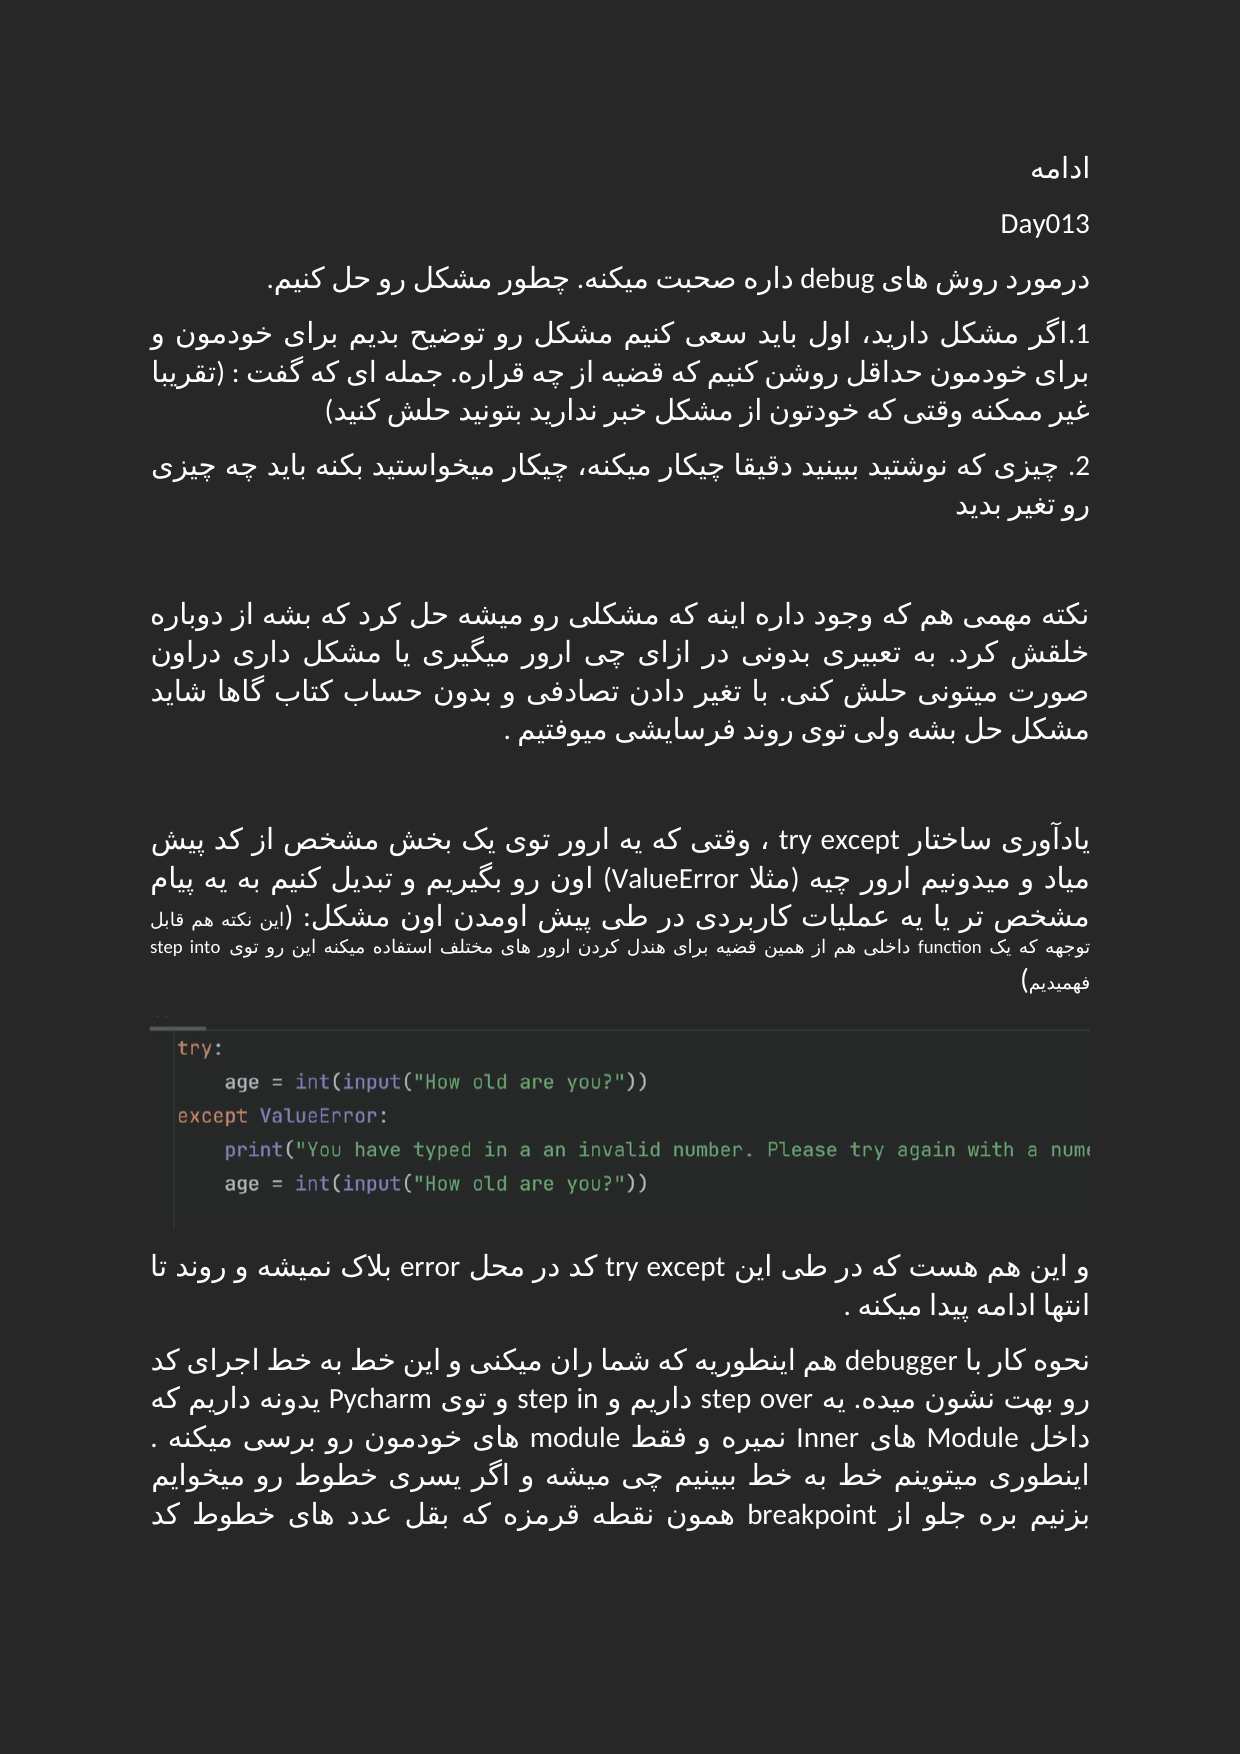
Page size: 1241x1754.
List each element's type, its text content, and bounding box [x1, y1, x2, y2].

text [150, 1342, 1090, 1531]
text درمورد روش های debug داره صحبت میکنه. چطور مشکل رو حل کنیم. [150, 260, 1090, 296]
text یادآوری ساختار try except ، وقتی که یه ارور توی یک بخش مشخص از کد پیش میاد و میدونیم ارور چیه (مثلا ValueError) اون رو بگیریم و تبدیل کنیم به یه پیام مشخص تر یا یه عملیات کاربردی در طی پیش اومدن اون مشکل: (این نکته هم قابل توجهه که یک function داخلی هم از همین قضیه برای هندل کردن ارور های مختلف استفاده میکنه این رو توی step into فهمیدیم) [150, 821, 1090, 997]
text 1.اگر مشکل دارید، اول باید سعی کنیم مشکل رو توضیح بدیم برای خودمون و برای خودمون حداقل روشن کنیم که قضیه از چه قراره. جمله ای که گفت : (تقریبا غیر ممکنه وقتی که خودتون از مشکل خبر ندارید بتونید حلش کنید) [150, 315, 1090, 428]
text Day013 [150, 205, 1090, 241]
text و این هم هست که در طی این try except کد در محل error بلاک نمیشه و روند تا انتها ادامه پیدا میکنه . [150, 1248, 1090, 1322]
text ادامه [150, 150, 1090, 186]
picture [149, 1016, 1090, 1230]
text 2. چیزی که نوشتید ببینید دقیقا چیکار میکنه، چیکار میخواستید بکنه باید چه چیزی رو تغیر بدید [150, 447, 1090, 521]
text نکته مهمی هم که وجود داره اینه که مشکلی رو میشه حل کرد که بشه از دوباره خلقش کرد. به تعبیری بدونی در ازای چی ارور میگیری یا مشکل داری دراون صورت میتونی حلش کنی. با تغیر دادن تصادفی و بدون حساب کتاب گاها شاید مشکل حل بشه ولی توی روند فرسایشی میوفتیم . [150, 596, 1090, 747]
